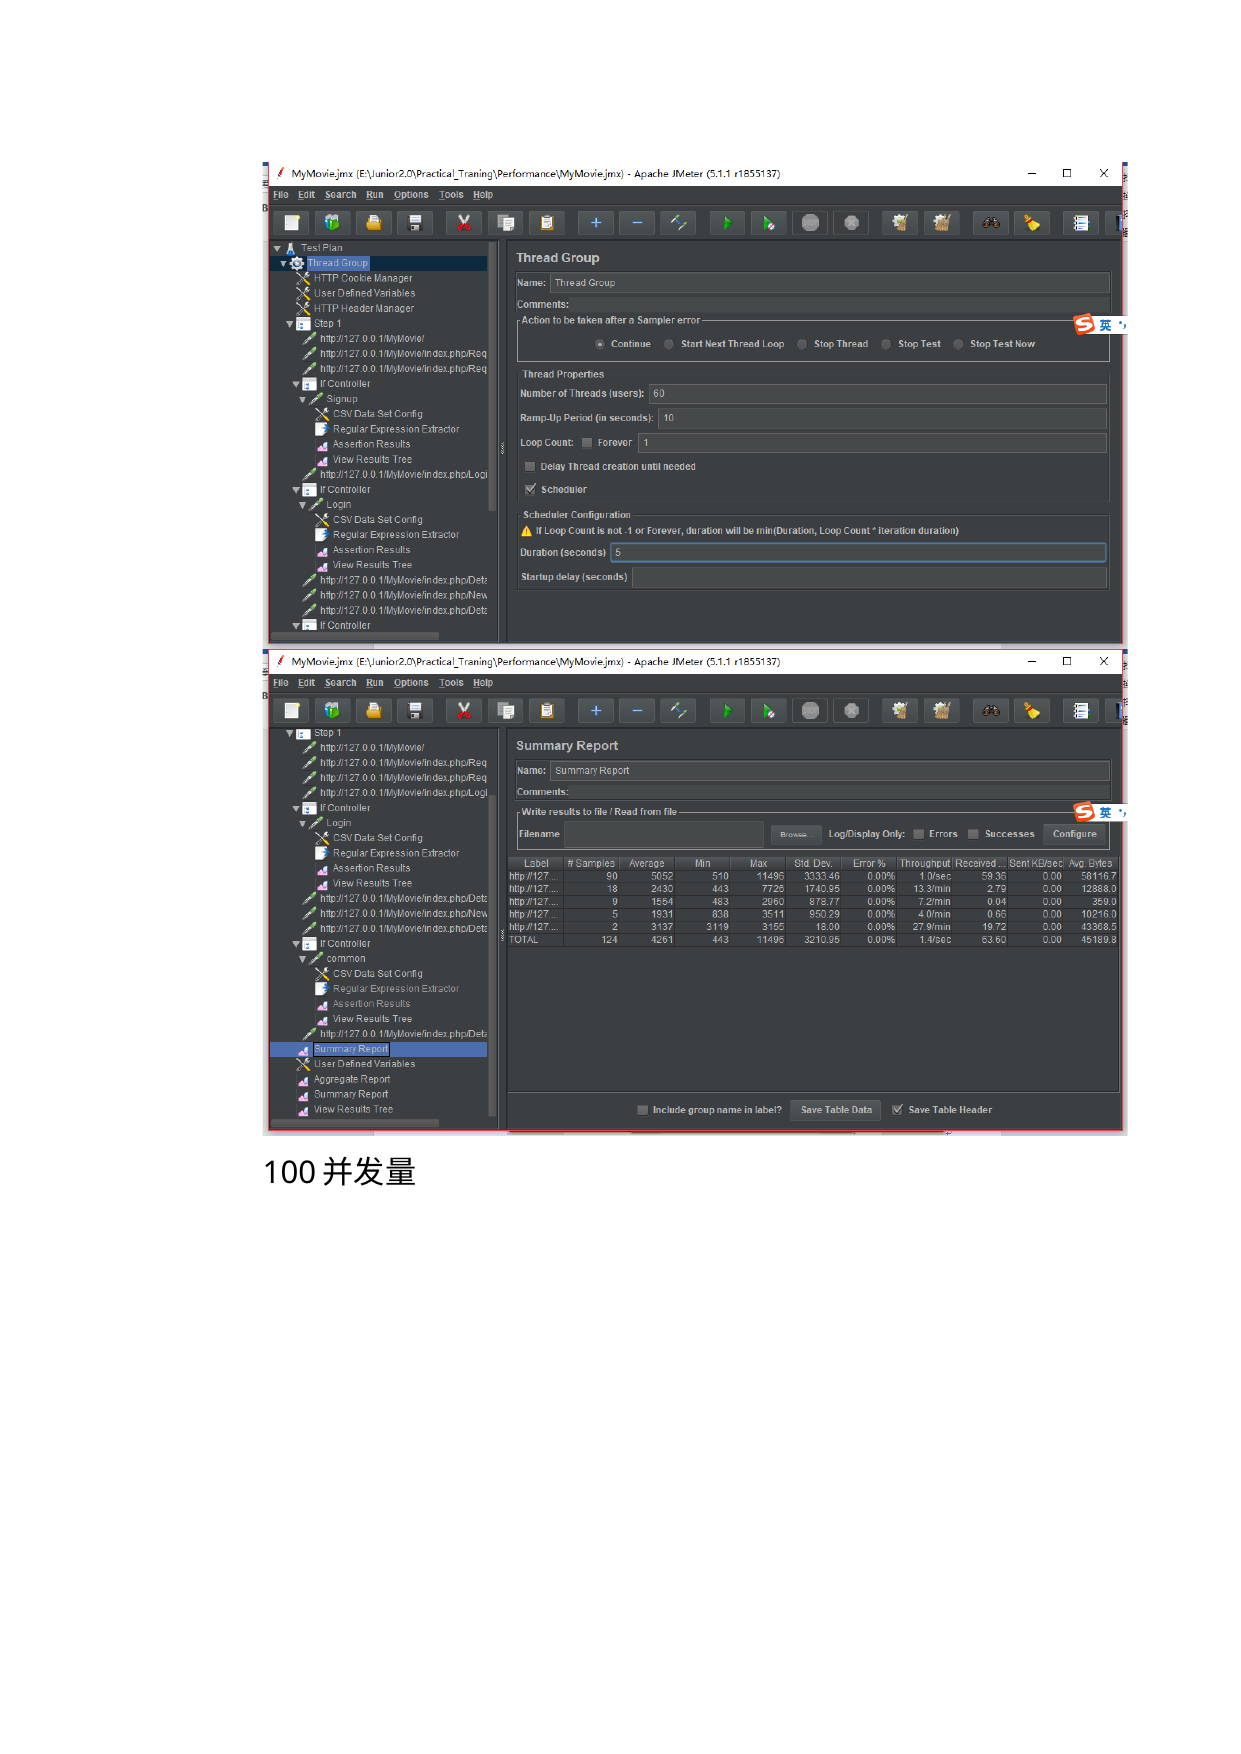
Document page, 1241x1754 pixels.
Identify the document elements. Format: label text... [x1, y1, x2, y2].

picture [262, 162, 1128, 1136]
list 100并发量 [262, 1137, 1053, 1202]
